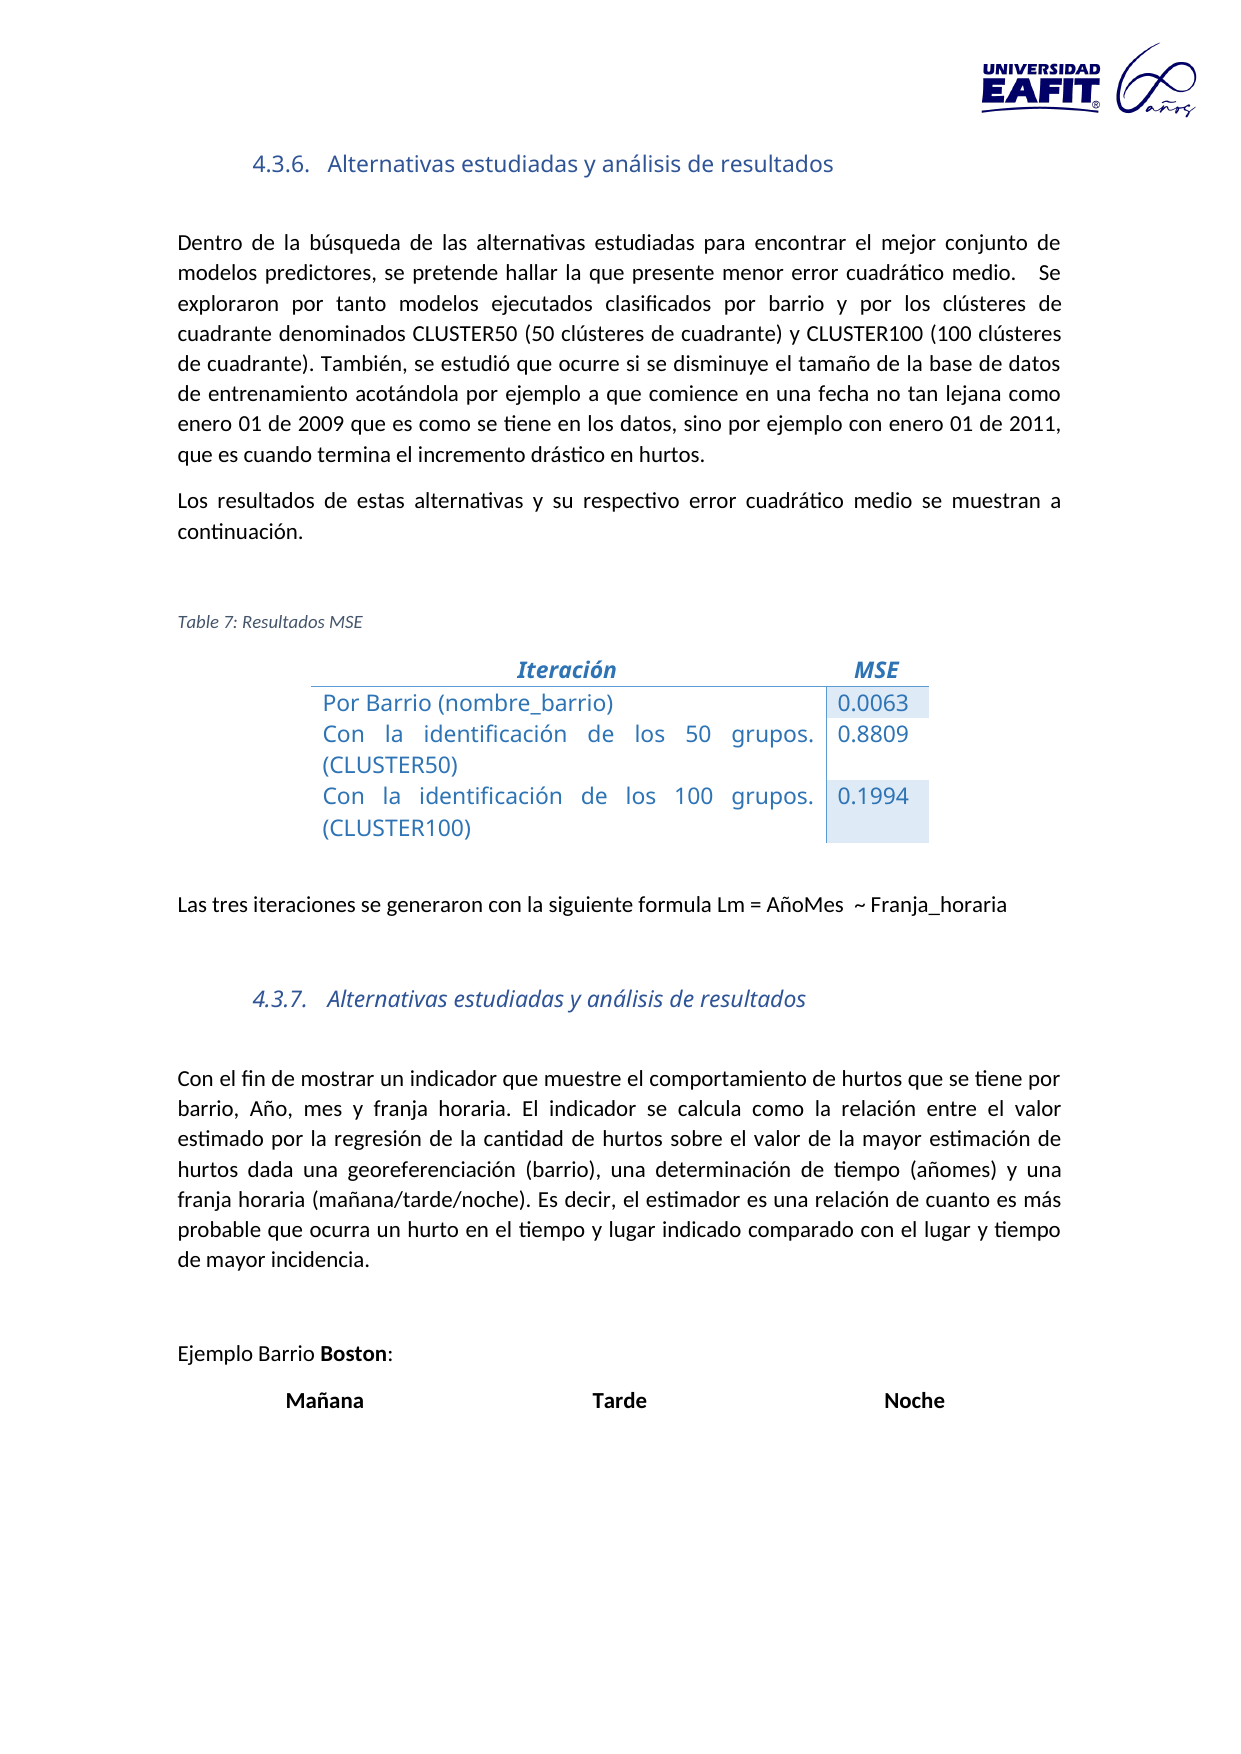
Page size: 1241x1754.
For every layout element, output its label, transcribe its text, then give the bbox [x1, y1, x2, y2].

picture [980, 42, 1198, 131]
table_header Noche [767, 1386, 1062, 1442]
table_cell 0.1994 [827, 780, 929, 843]
table_cell 0.0063 [827, 687, 929, 718]
subtitle Alternativas estudiadas y análisis de resultados [252, 983, 1063, 1015]
table_header Iteración [311, 654, 826, 686]
text Ejemplo Barrio Boston: [177, 1339, 1063, 1367]
text Las tres iteraciones se generaron con la siguiente formula Lm = AñoMes ~ Franja_horaria [177, 890, 1063, 918]
table_header Tarde [472, 1386, 767, 1442]
text Dentro de la búsqueda de las alternativas estudiadas para encontrar el mejor conjunto de modelos predictores, se pretende hallar la que presente menor error cuadrático medio. Se exploraron por tanto modelos ejecutados clasificados por barrio y por los clústeres de cuadrante denominados CLUSTER50 (50 clústeres de cuadrante) y CLUSTER100 (100 clústeres de cuadrante). También, se estudió que ocurre si se disminuye el tamaño de la base de datos de entrenamiento acotándola por ejemplo a que comience en una fecha no tan lejana como enero 01 de 2009 que es como se tiene en los datos, sino por ejemplo con enero 01 de 2011, que es cuando termina el incremento drástico en hurtos. [177, 228, 1063, 468]
text Los resultados de estas alternativas y su respectivo error cuadrático medio se muestran a continuación. [177, 487, 1063, 545]
table_header MSE [826, 654, 929, 686]
table_header Mañana [177, 1386, 472, 1442]
table_cell 0.8809 [827, 718, 929, 780]
table_cell Con la identificación de los 50 grupos. (CLUSTER50) [311, 718, 826, 780]
subtitle Alternativas estudiadas y análisis de resultados [252, 148, 1063, 179]
table_cell Por Barrio (nombre_barrio) [311, 687, 826, 718]
text Con el fin de mostrar un indicador que muestre el comportamiento de hurtos que se tiene por barrio, Año, mes y franja horaria. El indicador se calcula como la relación entre el valor estimado por la regresión de la cantidad de hurtos sobre el valor de la mayor estimación de hurtos dada una georeferenciación (barrio), una determinación de tiempo (añomes) y una franja horaria (mañana/tarde/noche). Es decir, el estimador es una relación de cuanto es más probable que ocurra un hurto en el tiempo y lugar indicado comparado con el lugar y tiempo de mayor incidencia. [177, 1064, 1063, 1273]
table_cell Con la identificación de los 100 grupos. (CLUSTER100) [311, 780, 826, 843]
